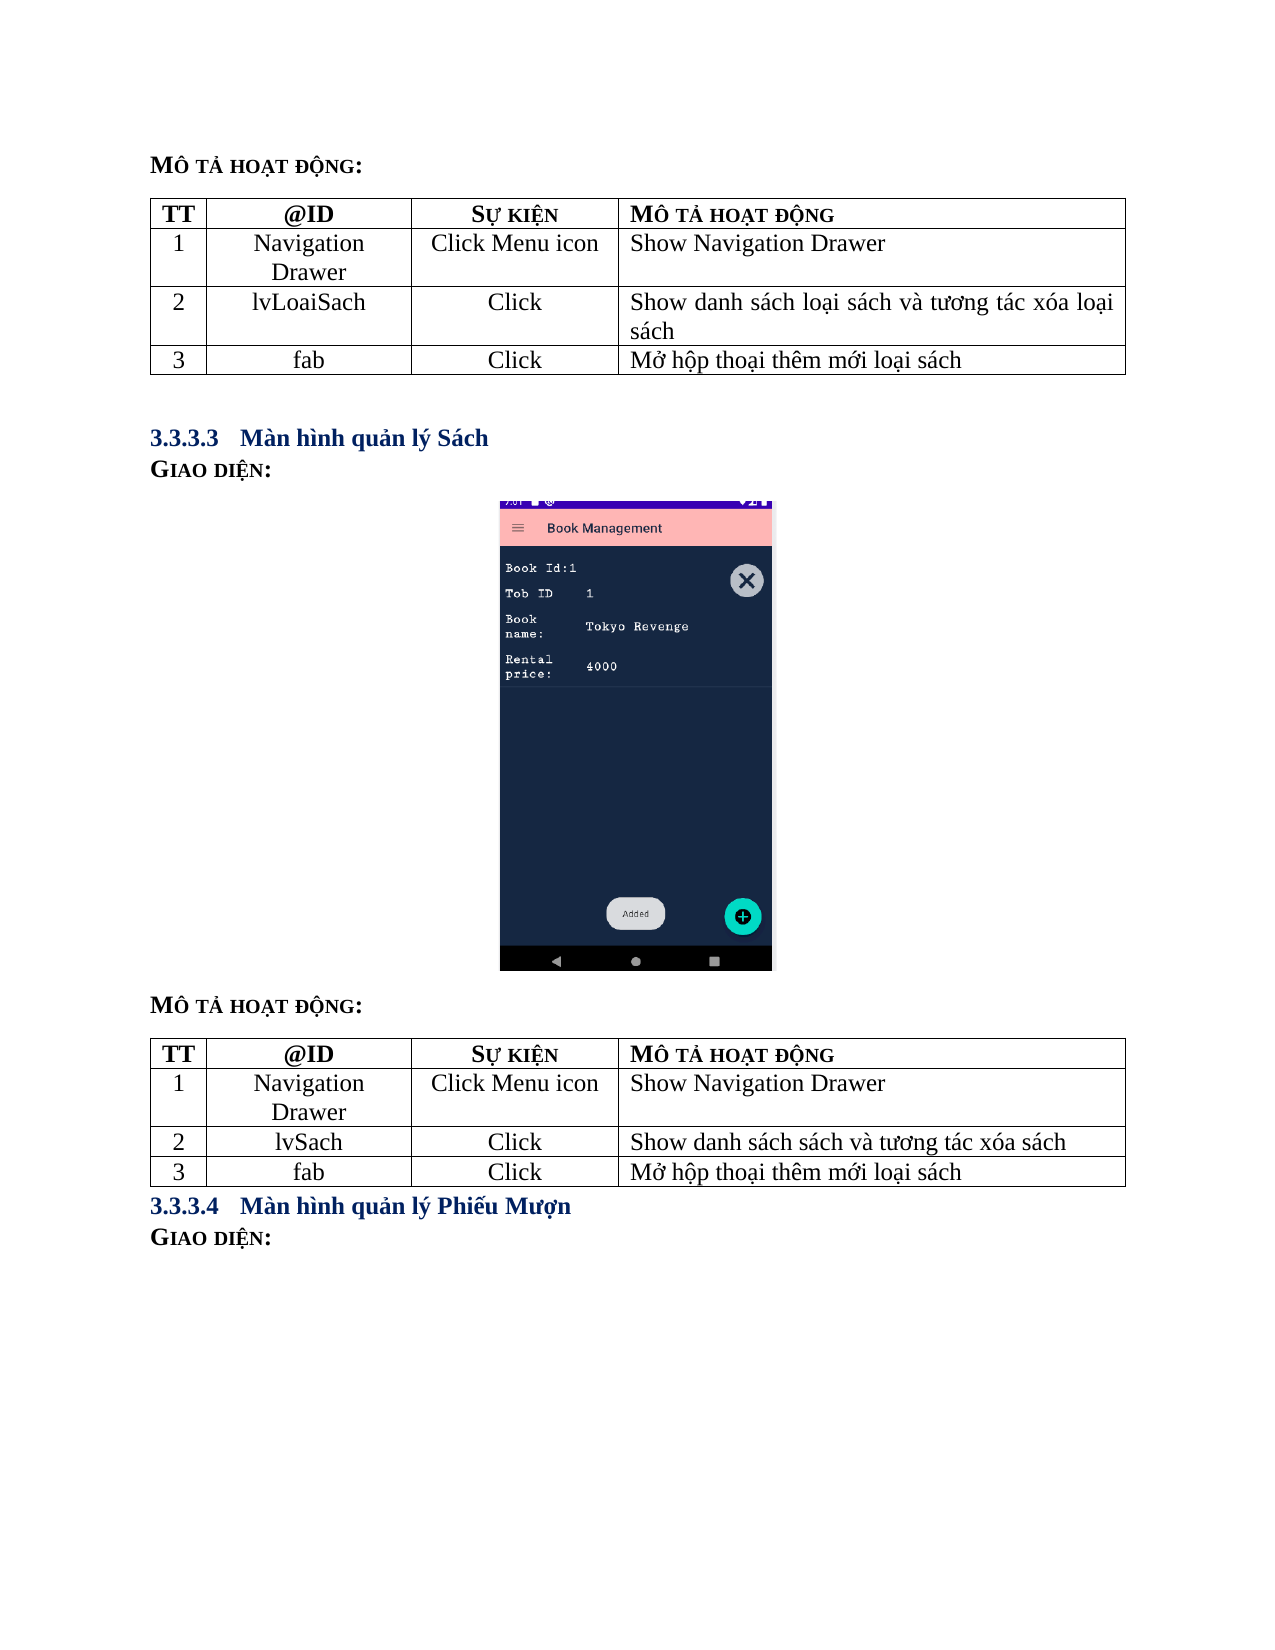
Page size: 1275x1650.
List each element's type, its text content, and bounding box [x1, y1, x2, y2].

subtitle Màn hình quản lý Sách [150, 423, 1125, 452]
table_cell 1 [151, 1069, 206, 1126]
table_cell Click [412, 346, 618, 374]
table_header TT [151, 199, 206, 227]
table_cell Mở hộp thoại thêm mới loại sách [619, 346, 1125, 374]
text Mô tả hoạt động: [150, 150, 1125, 179]
table_cell 2 [151, 287, 206, 344]
table_cell Click [412, 1157, 618, 1186]
table_cell Show danh sách sách và tương tác xóa sách [619, 1127, 1125, 1156]
table_cell 3 [151, 1157, 206, 1186]
table_cell lvLoaiSach [207, 287, 411, 344]
text Giao diện: [150, 1222, 1125, 1251]
table_cell Mở hộp thoại thêm mới loại sách [619, 1157, 1125, 1186]
table_header Mô tả hoạt động [619, 1039, 1125, 1067]
text Mô tả hoạt động: [150, 990, 1125, 1019]
table_cell Navigation Drawer [207, 1069, 411, 1126]
table_cell Navigation Drawer [207, 229, 411, 286]
table_cell 2 [151, 1127, 206, 1156]
text Giao diện: [150, 454, 1125, 483]
table_cell fab [207, 346, 411, 374]
table_cell Click Menu icon [412, 1069, 618, 1126]
table_header TT [151, 1039, 206, 1067]
table_cell Click [412, 1127, 618, 1156]
picture [498, 501, 777, 971]
table_cell Click Menu icon [412, 229, 618, 286]
table_cell 1 [151, 229, 206, 286]
table_cell Show Navigation Drawer [619, 229, 1125, 286]
table_cell Show Navigation Drawer [619, 1069, 1125, 1126]
table_header Sự kiện [412, 199, 618, 227]
table_cell Show danh sách loại sách và tương tác xóa loại sách [619, 287, 1125, 344]
table_header Sự kiện [412, 1039, 618, 1067]
table_cell fab [207, 1157, 411, 1186]
subtitle Màn hình quản lý Phiếu Mượn [150, 1191, 1125, 1219]
table_header @ID [207, 199, 411, 227]
table_header Mô tả hoạt động [619, 199, 1125, 227]
table_cell lvSach [207, 1127, 411, 1156]
table_header @ID [207, 1039, 411, 1067]
table_cell Click [412, 287, 618, 344]
table_cell 3 [151, 346, 206, 374]
